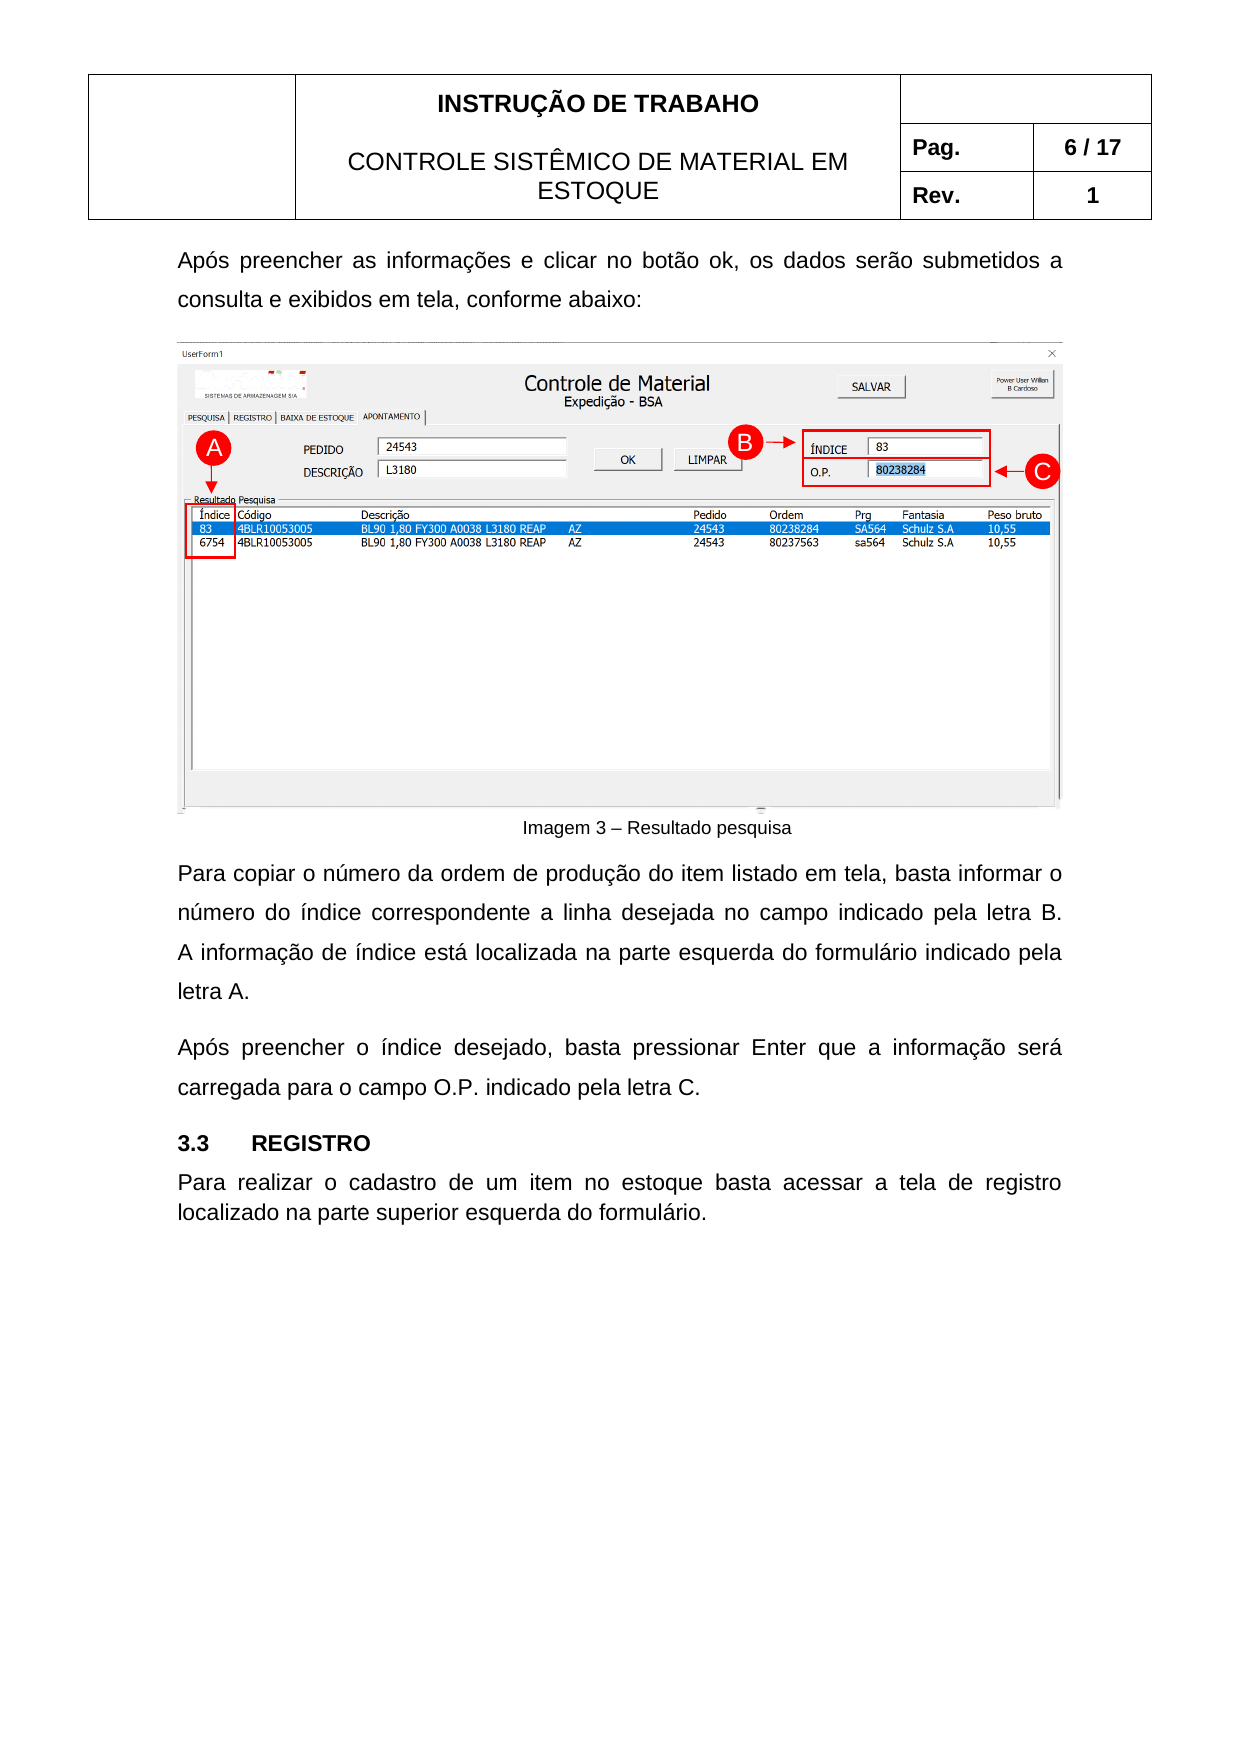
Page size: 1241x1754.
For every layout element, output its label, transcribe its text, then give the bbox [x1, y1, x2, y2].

picture [177, 342, 1063, 814]
text Após preencher o índice desejado, basta pressionar Enter que a informação será carregada para o campo O.P. indicado pela letra C. [177, 1034, 1063, 1100]
text Para copiar o número da ordem de produção do item listado em tela, basta informar o número do índice correspondente a linha desejada no campo indicado pela letra B. A informação de índice está localizada na parte esquerda do formulário indicado pela letra A. [177, 859, 1063, 1004]
text Para realizar o cadastro de um item no estoque basta acessar a tela de registro localizado na parte superior esquerda do formulário. [177, 1169, 1063, 1226]
text Após preencher as informações e clicar no botão ok, os dados serão submetidos a consulta e exibidos em tela, conforme abaixo: [177, 247, 1063, 312]
subtitle REGISTRO [177, 1130, 1063, 1156]
text Imagem 3 – Resultado pesquisa [177, 817, 1063, 839]
